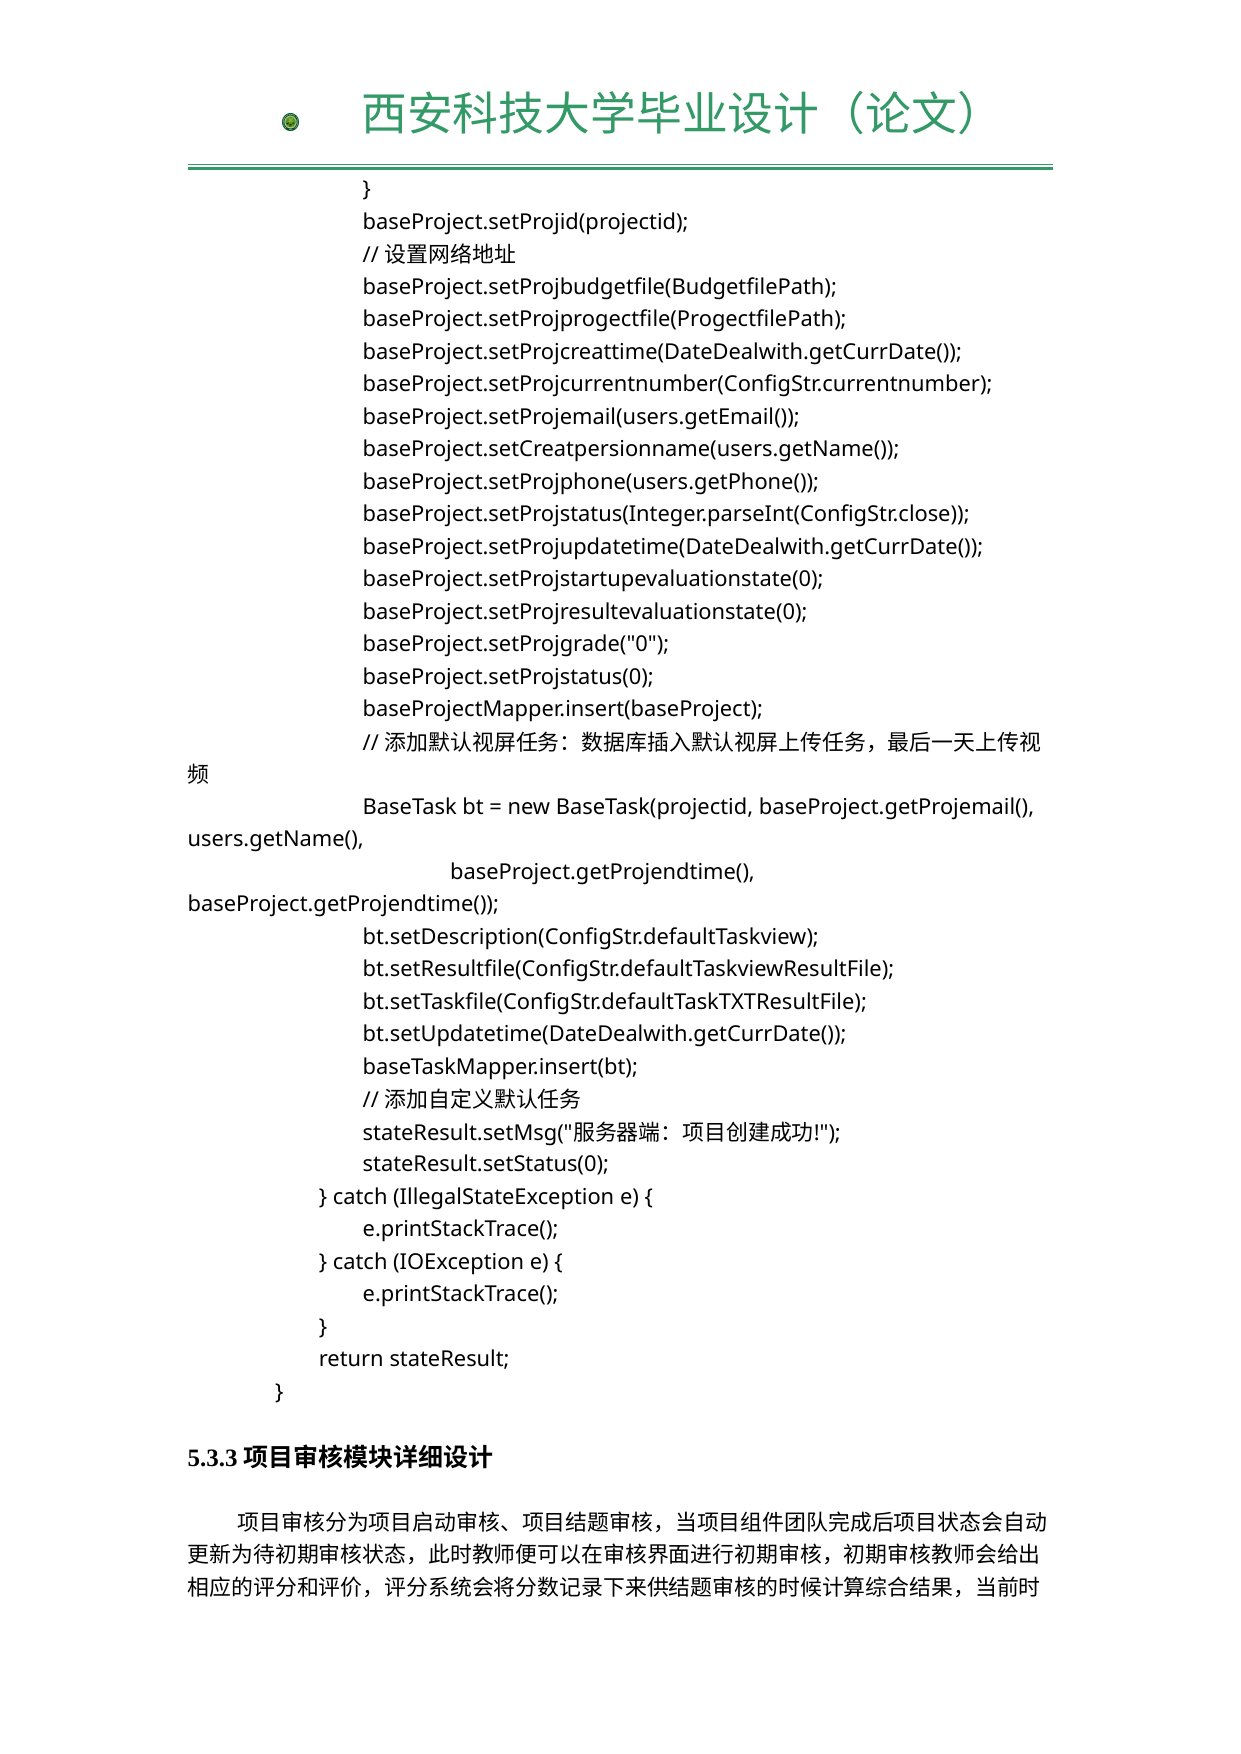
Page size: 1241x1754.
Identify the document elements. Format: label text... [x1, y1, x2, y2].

text } catch (IOException e) { [187, 1244, 1053, 1277]
text bt.setUpdatetime(DateDealwith.getCurrDate()); [187, 1017, 1053, 1049]
text // 添加自定义默认任务 [187, 1082, 1053, 1114]
text 5.3.3 项目审核模块详细设计 [187, 1423, 1053, 1488]
text baseProject.setProjstartupevaluationstate(0); [187, 562, 1053, 594]
text baseProject.setProjupdatetime(DateDealwith.getCurrDate()); [187, 529, 1053, 562]
text bt.setDescription(ConfigStr.defaultTaskview); [187, 919, 1053, 952]
text } [187, 1374, 1053, 1407]
text } catch (IllegalStateException e) { [187, 1179, 1053, 1212]
text baseProject.setProjemail(users.getEmail()); [187, 399, 1053, 432]
text baseProjectMapper.insert(baseProject); [187, 692, 1053, 724]
text baseProject.setProjprogectfile(ProgectfilePath); [187, 302, 1053, 334]
text stateResult.setMsg("服务器端：项目创建成功!"); [187, 1114, 1053, 1147]
text baseTaskMapper.insert(bt); [187, 1049, 1053, 1082]
text baseProject.setProjid(projectid); [187, 204, 1053, 237]
text return stateResult; [187, 1342, 1053, 1374]
text stateResult.setStatus(0); [187, 1147, 1053, 1179]
text // 设置网络地址 [187, 237, 1053, 269]
text baseProject.getProjendtime(), baseProject.getProjendtime()); [187, 854, 1053, 919]
text baseProject.setProjphone(users.getPhone()); [187, 464, 1053, 497]
text baseProject.setProjcreattime(DateDealwith.getCurrDate()); [187, 334, 1053, 367]
text e.printStackTrace(); [187, 1277, 1053, 1309]
text baseProject.setProjbudgetfile(BudgetfilePath); [187, 269, 1053, 302]
picture [282, 113, 299, 131]
text } [187, 172, 1053, 204]
text baseProject.setProjstatus(Integer.parseInt(ConfigStr.close)); [187, 497, 1053, 529]
text // 添加默认视屏任务：数据库插入默认视屏上传任务，最后一天上传视频 [187, 724, 1053, 789]
text } [187, 1309, 1053, 1342]
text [187, 1504, 1053, 1602]
text baseProject.setProjcurrentnumber(ConfigStr.currentnumber); [187, 367, 1053, 399]
text baseProject.setCreatpersionname(users.getName()); [187, 432, 1053, 464]
text bt.setTaskfile(ConfigStr.defaultTaskTXTResultFile); [187, 984, 1053, 1017]
text baseProject.setProjstatus(0); [187, 659, 1053, 692]
text bt.setResultfile(ConfigStr.defaultTaskviewResultFile); [187, 952, 1053, 984]
text e.printStackTrace(); [187, 1212, 1053, 1244]
text baseProject.setProjresultevaluationstate(0); [187, 594, 1053, 627]
text baseProject.setProjgrade("0"); [187, 627, 1053, 659]
text BaseTask bt = new BaseTask(projectid, baseProject.getProjemail(), users.getName(), [187, 789, 1053, 854]
